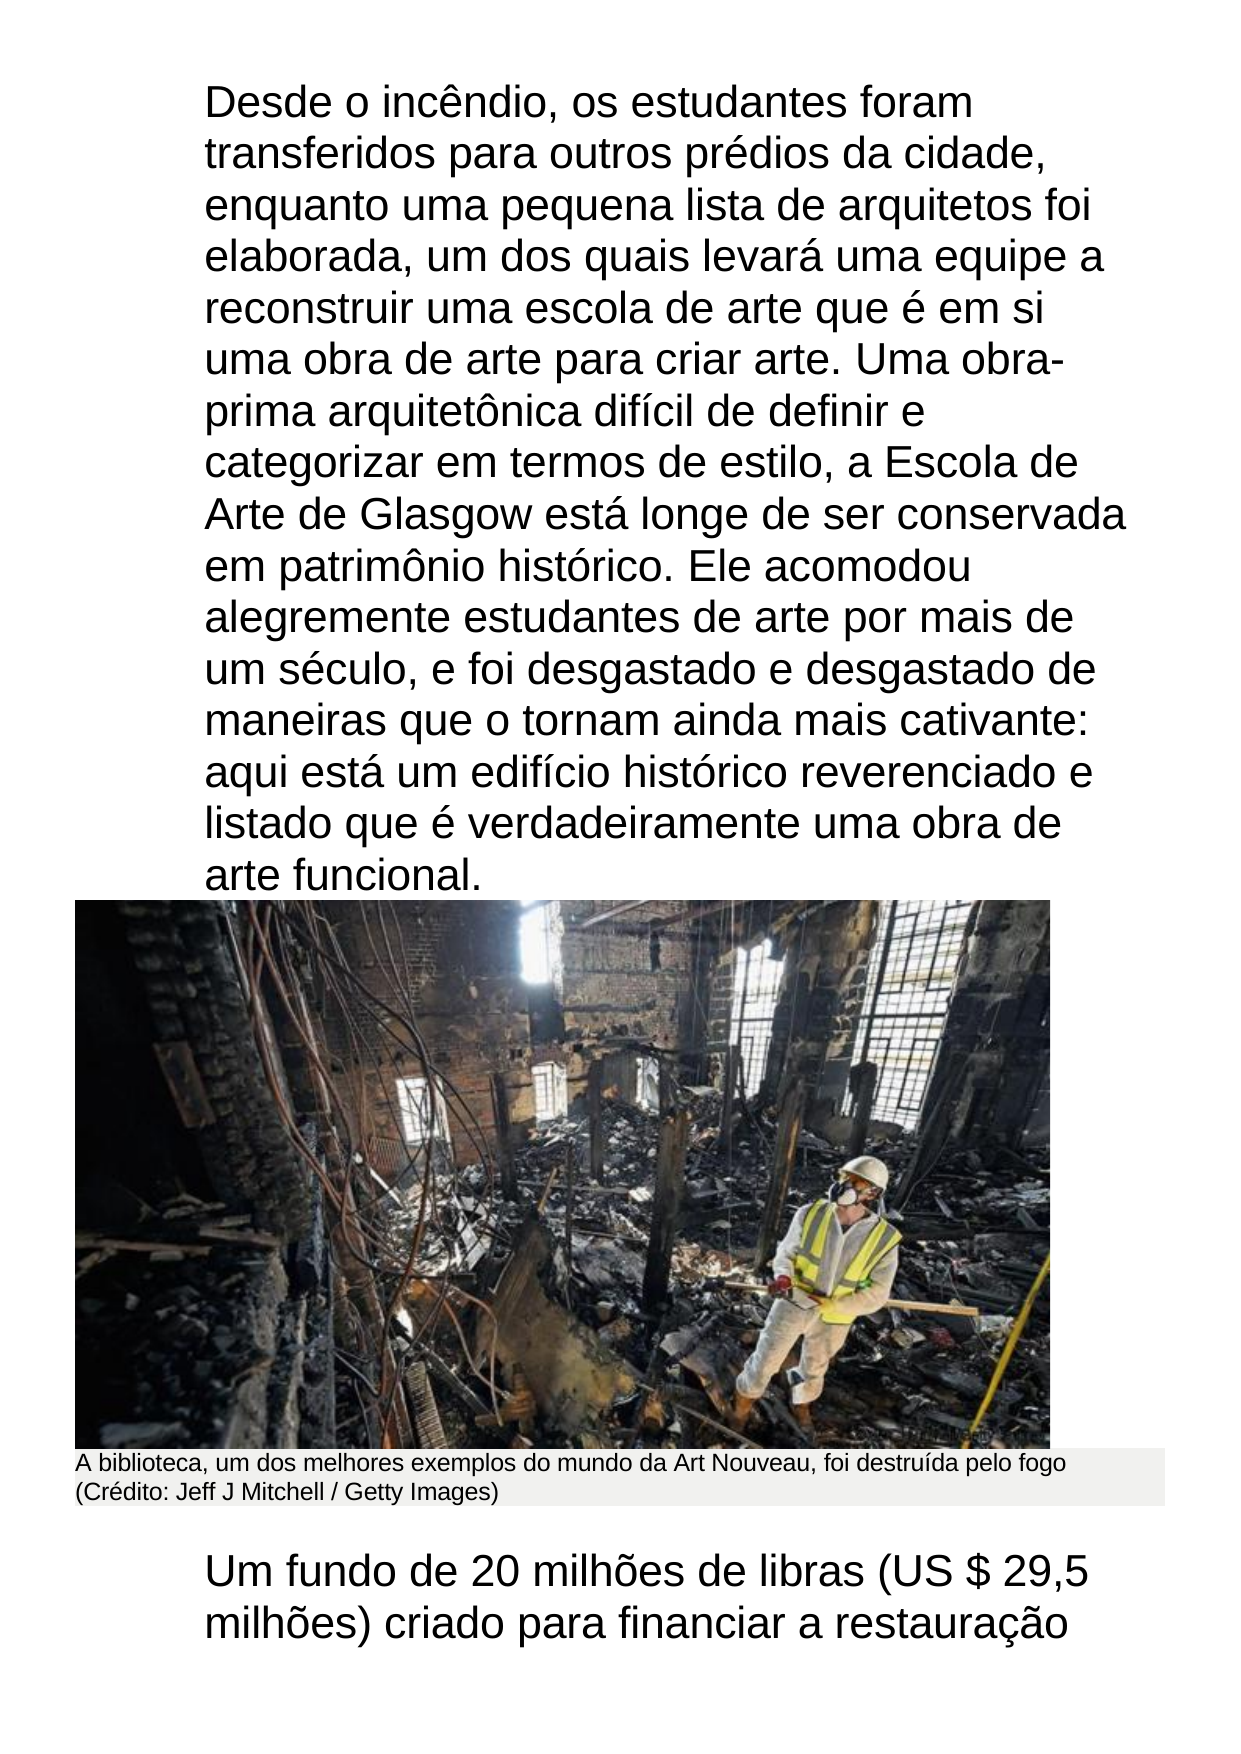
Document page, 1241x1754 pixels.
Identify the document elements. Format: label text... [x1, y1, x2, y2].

picture [75, 900, 1050, 1449]
text A biblioteca, um dos melhores exemplos do mundo da Art Nouveau, foi destruída pelo fogo (Crédito: Jeff J Mitchell / Getty Images) [75, 1448, 1165, 1506]
text Desde o incêndio, os estudantes foram transferidos para outros prédios da cidade, enquanto uma pequena lista de arquitetos foi elaborada, um dos quais levará uma equipe a reconstruir uma escola de arte que é em si uma obra de arte para criar arte. Uma obra-prima arquitetônica difícil de definir e categorizar em termos de estilo, a Escola de Arte de Glasgow está longe de ser conservada em patrimônio histórico. Ele acomodou alegremente estudantes de arte por mais de um século, e foi desgastado e desgastado de maneiras que o tornam ainda mais cativante: aqui está um edifício histórico reverenciado e listado que é verdadeiramente uma obra de arte funcional. [204, 75, 1133, 900]
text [204, 1545, 1133, 1648]
